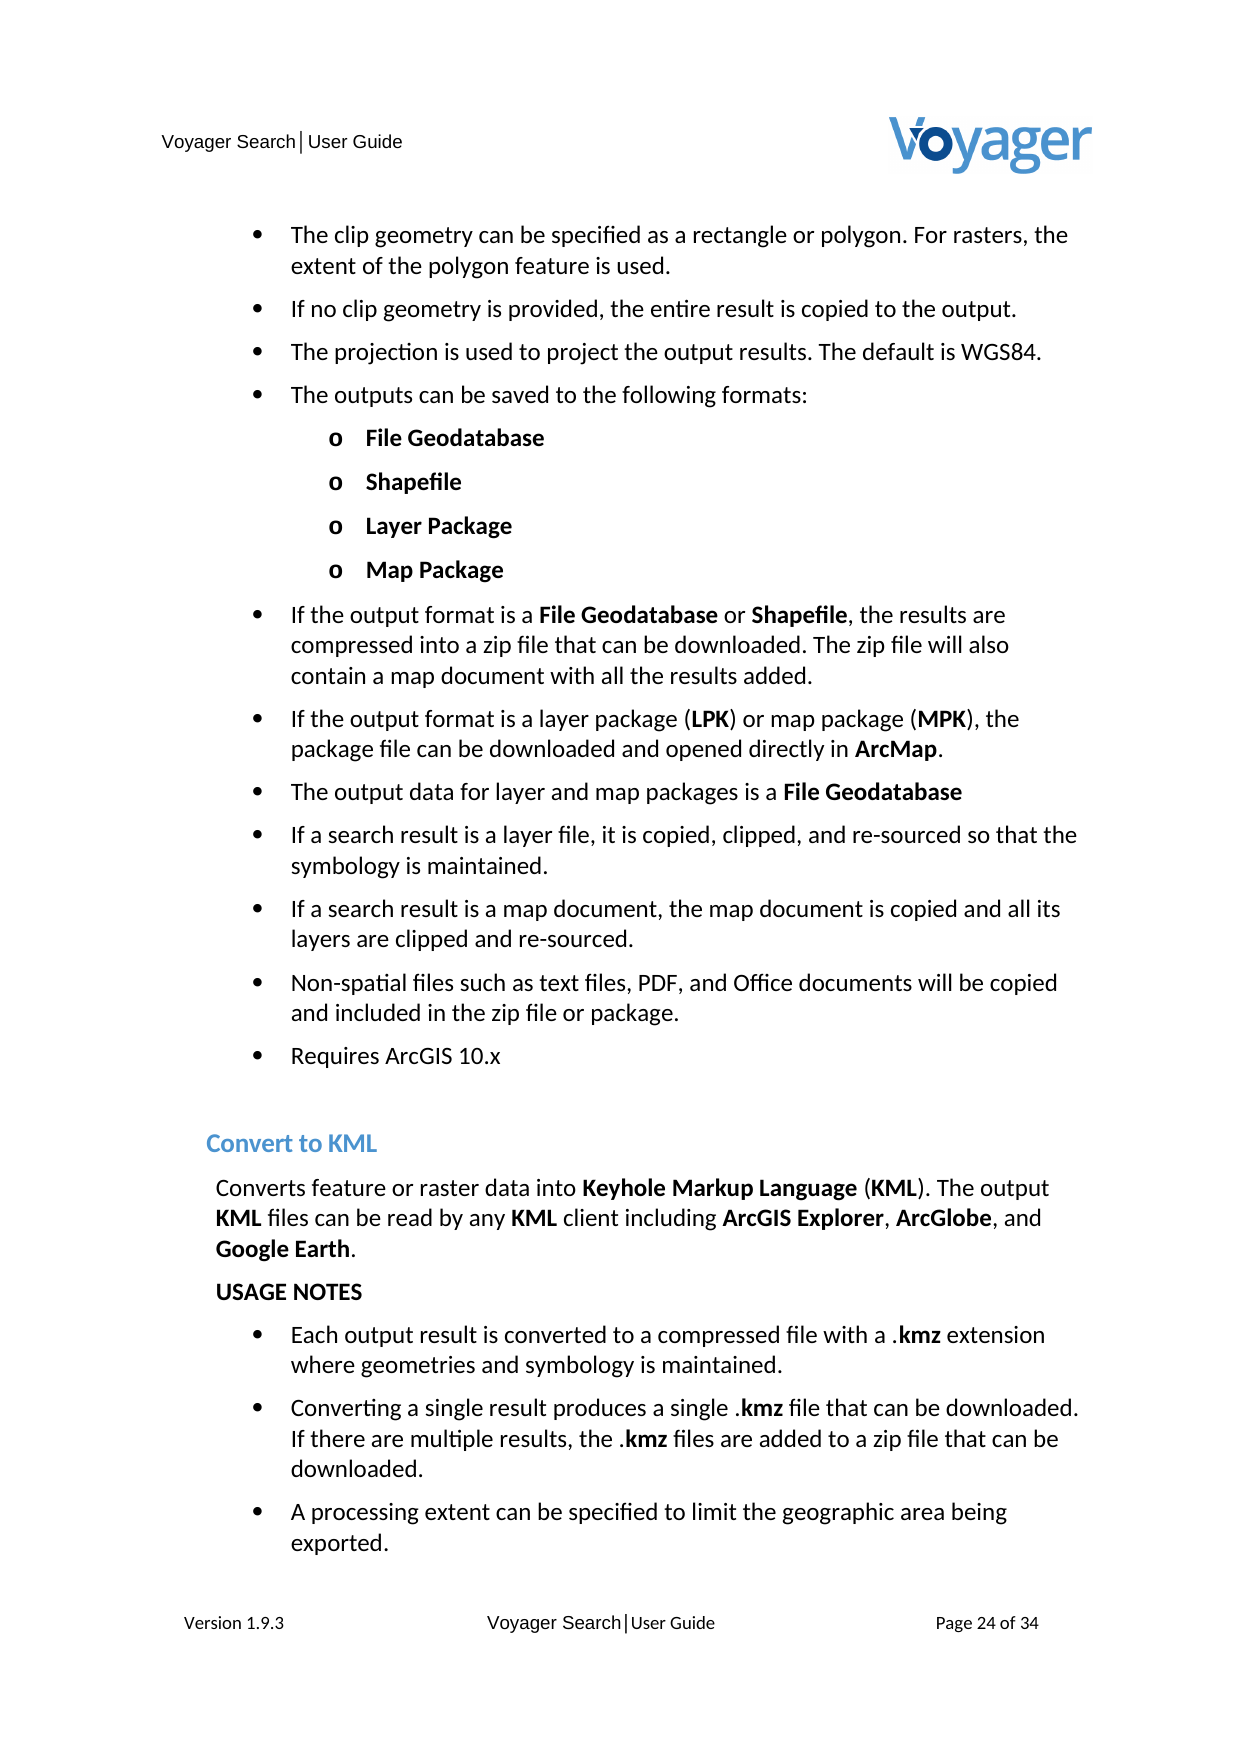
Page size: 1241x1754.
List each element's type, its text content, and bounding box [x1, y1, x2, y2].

list If a search result is a map document, the map document is copied and all its layers are clipped and re-sourced. [253, 893, 1090, 954]
list If the output format is a layer package (LPK) or map package (MPK), the package file can be downloaded and opened directly in ArcMap. [253, 703, 1090, 764]
picture [887, 116, 1093, 174]
list A processing extent can be specified to limit the geographic area being exported. [253, 1496, 1090, 1557]
list Map Package [328, 555, 1090, 586]
list If no clip geometry is provided, the entire result is copied to the output. [253, 293, 1090, 323]
subtitle Convert to KML [206, 1126, 1090, 1159]
text USAGE NOTES [216, 1276, 1090, 1306]
list Non-spatial files such as text files, PDF, and Office documents will be copied and included in the zip file or package. [253, 967, 1090, 1028]
list File Geodatabase [328, 422, 1090, 454]
list The output data for layer and map packages is a File Geodatabase [253, 777, 1090, 807]
list If a search result is a layer file, it is copied, clipped, and re-sourced so that the symbology is maintained. [253, 819, 1090, 881]
list Each output result is converted to a compressed file with a .kmz extension where geometries and symbology is maintained. [253, 1319, 1090, 1380]
list Shapefile [328, 466, 1090, 498]
text Converts feature or raster data into Keyhole Markup Language (KML). The output KML files can be read by any KML client including ArcGIS Explorer, ArcGlobe, and Google Earth. [216, 1172, 1090, 1263]
list The projection is used to project the output results. The default is WGS84. [253, 336, 1090, 366]
list Requires ArcGIS 10.x [253, 1040, 1090, 1071]
list The outputs can be saved to the following formats: [253, 379, 1090, 409]
list Converting a single result produces a single .kmz file that can be downloaded. If there are multiple results, the .kmz files are added to a zip file that can be downloaded. [253, 1392, 1090, 1484]
list Layer Package [328, 510, 1090, 542]
list The clip geometry can be specified as a rectangle or polygon. For rasters, the extent of the polygon feature is used. [253, 219, 1090, 280]
list If the output format is a File Geodatabase or Shapefile, the results are compressed into a zip file that can be downloaded. The zip file will also contain a map document with all the results added. [253, 599, 1090, 691]
